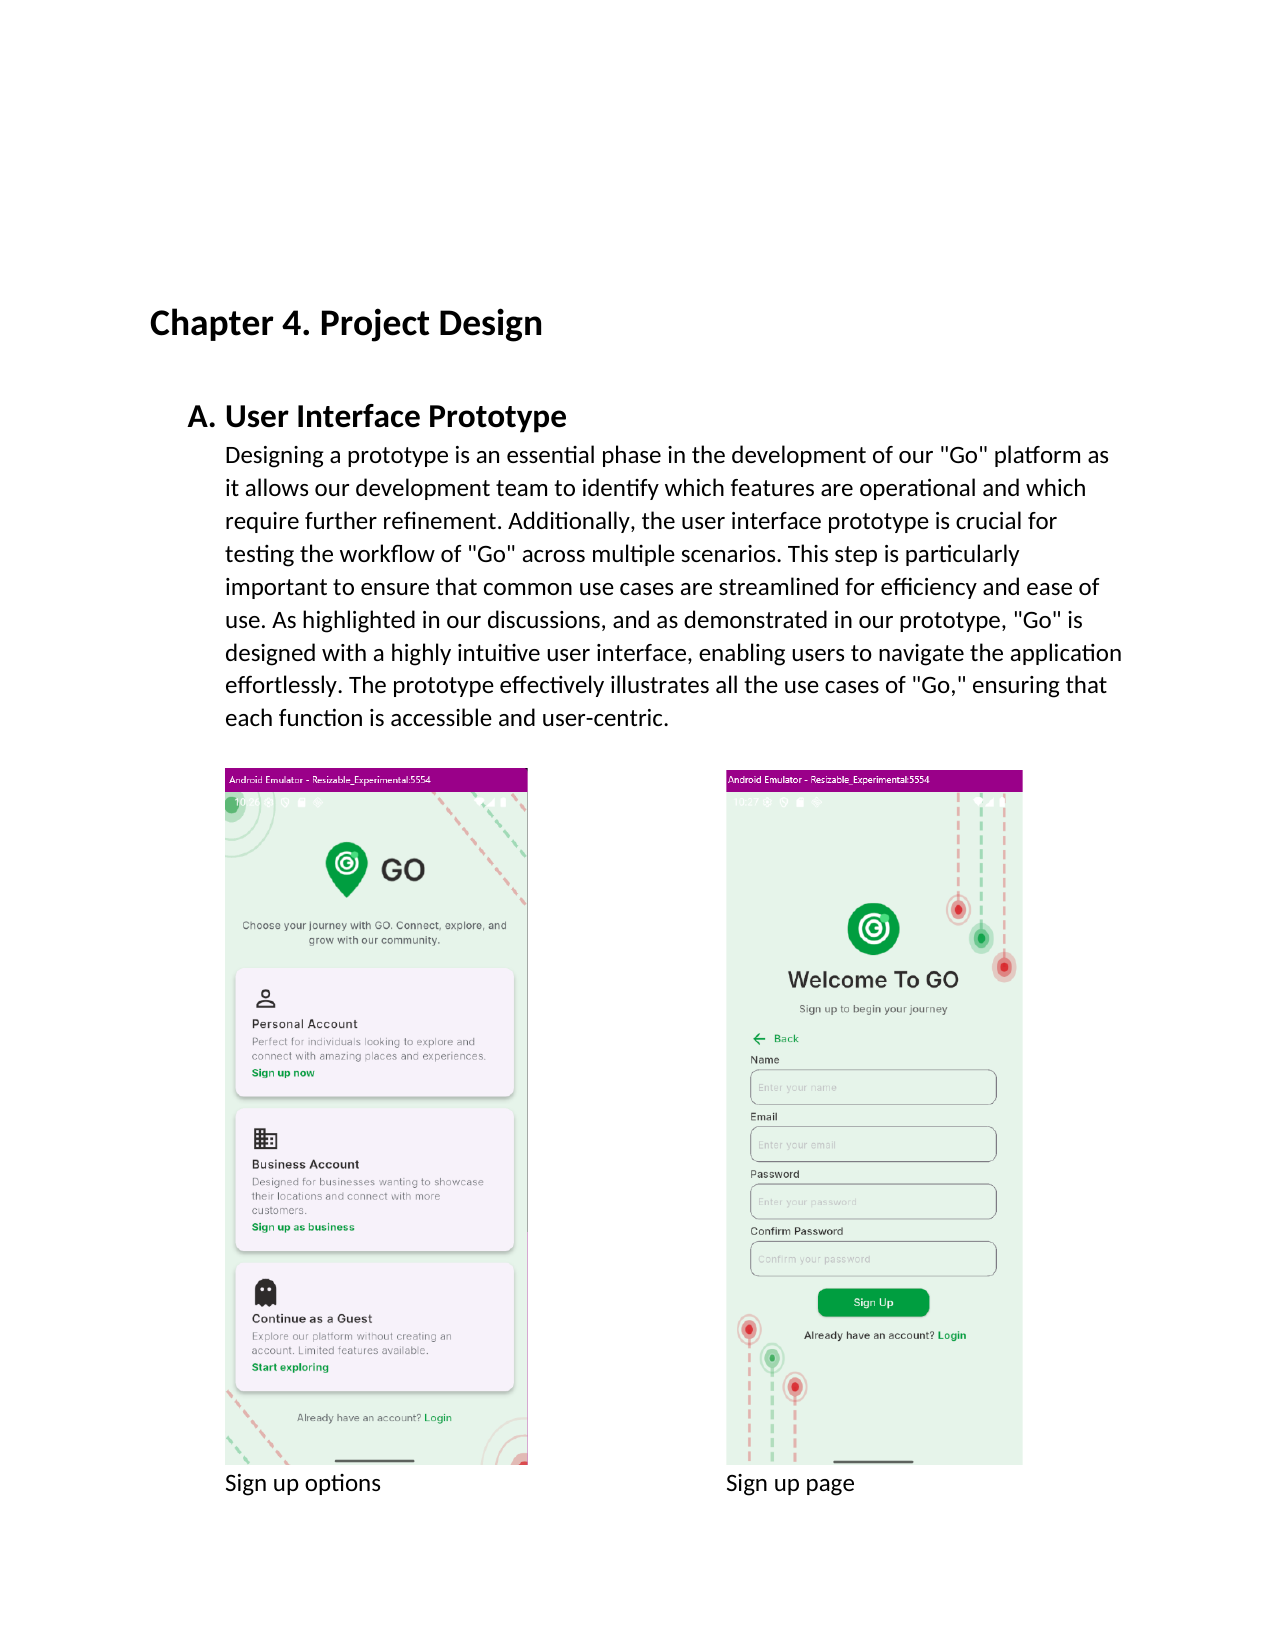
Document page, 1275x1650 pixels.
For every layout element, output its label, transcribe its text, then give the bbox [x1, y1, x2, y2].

list Sign up options Sign up page [225, 1467, 1125, 1497]
list Designing a prototype is an essential phase in the development of our "Go" platform as it allows our development team to identify which features are operational and which require further refinement. Additionally, the user interface prototype is crucial for testing the workflow of "Go" across multiple scenarios. This step is particularly important to ensure that common use cases are streamlined for efficiency and ease of use. As highlighted in our discussions, and as demonstrated in our prototype, "Go" is designed with a highly intuitive user interface, enabling users to navigate the application effortlessly. The prototype effectively illustrates all the use cases of "Go," ensuring that each function is accessible and user-centric. [225, 439, 1125, 733]
subtitle Chapter 4. Project Design [150, 299, 1125, 345]
subtitle User Interface Prototype [187, 395, 1125, 436]
picture [726, 770, 1023, 1465]
picture [225, 768, 528, 1465]
